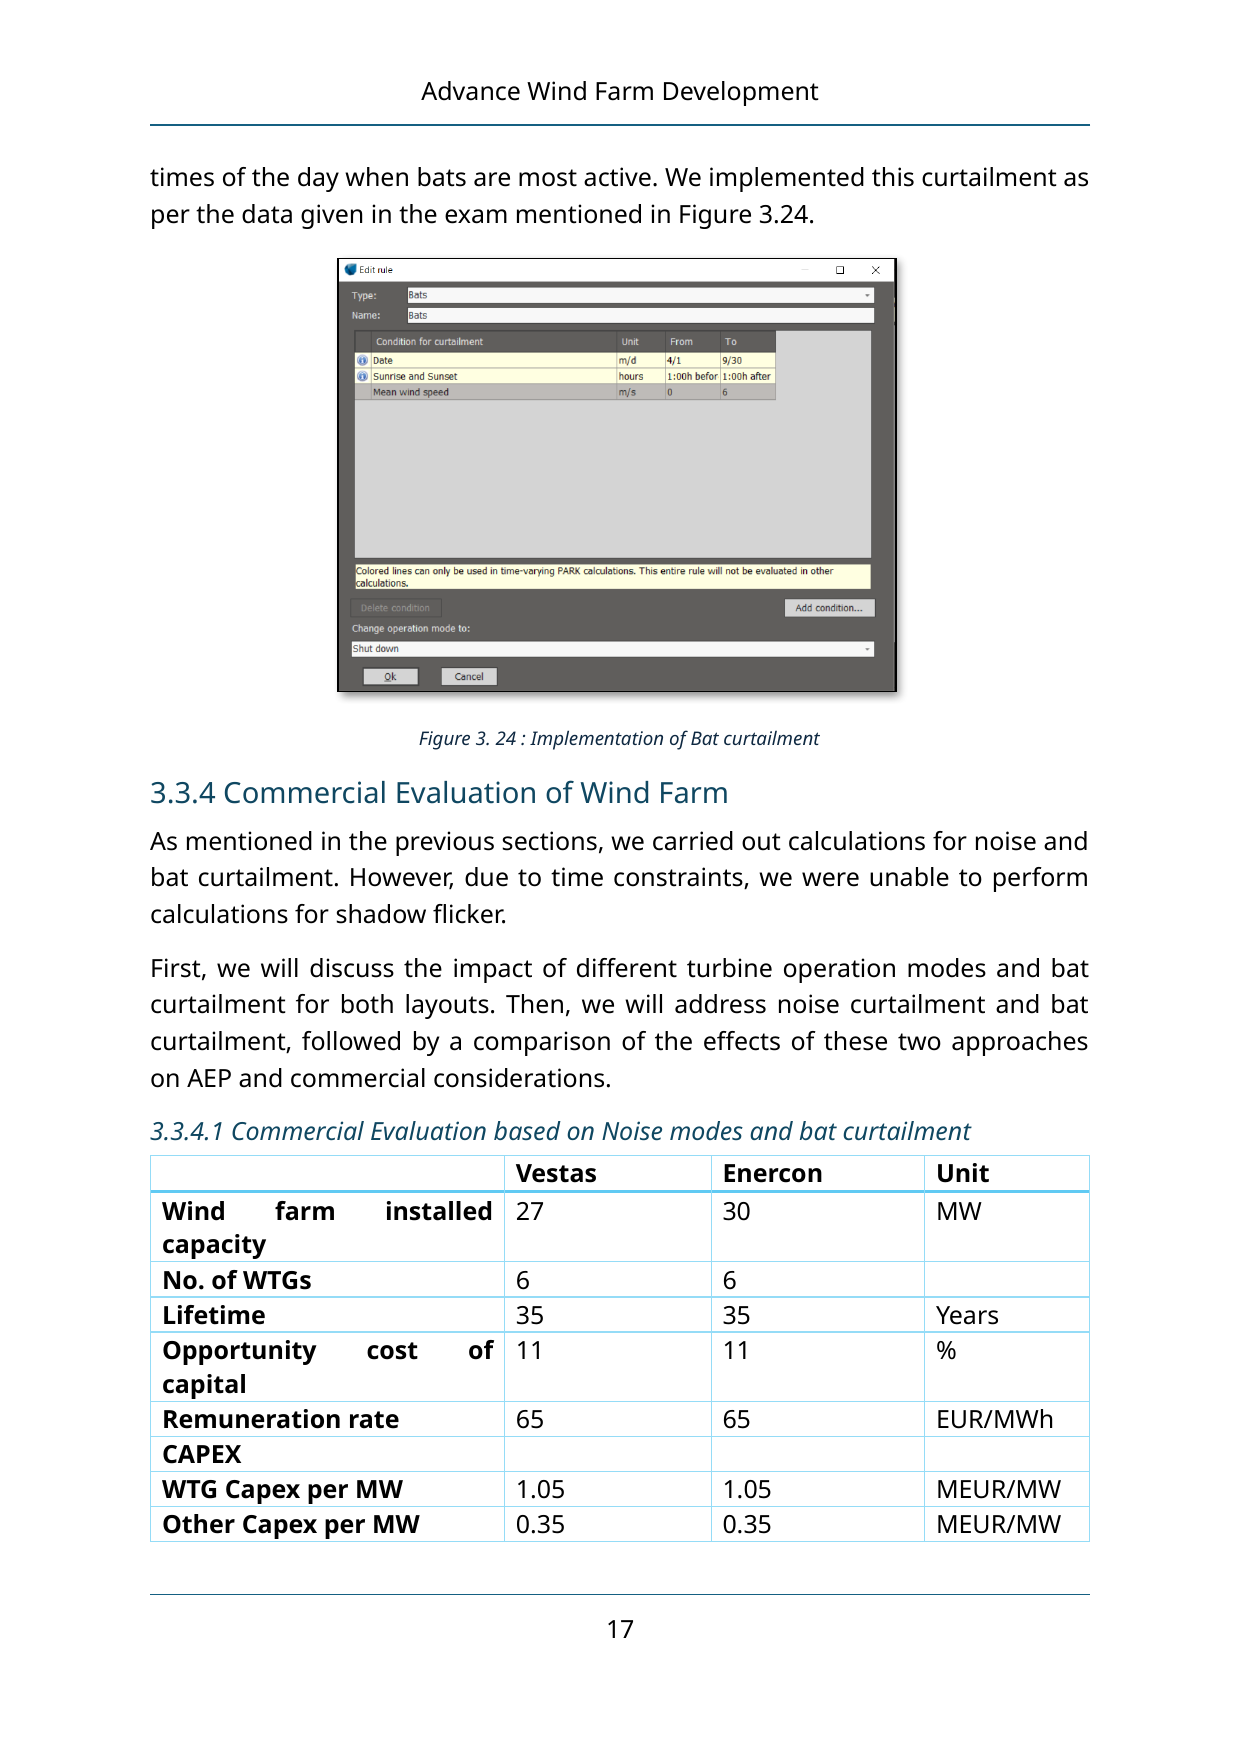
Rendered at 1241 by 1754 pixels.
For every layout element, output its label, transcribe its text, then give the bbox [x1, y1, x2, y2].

table_cell No. of WTGs [151, 1262, 504, 1296]
table_cell Other Capex per MW [151, 1507, 504, 1541]
table_cell 27 [505, 1193, 711, 1261]
table_cell Remuneration rate [151, 1402, 504, 1436]
table_cell % [925, 1333, 1089, 1401]
table_cell Wind farm installed capacity [151, 1193, 504, 1261]
table_cell MEUR/MW [925, 1472, 1089, 1506]
table_header Enercon [712, 1156, 924, 1190]
table_cell Opportunity cost of capital [151, 1333, 504, 1401]
table_header Vestas [505, 1156, 711, 1190]
subtitle 3.3.4.1 Commercial Evaluation based on Noise modes and bat curtailment [150, 1114, 1090, 1148]
table_cell [925, 1262, 1089, 1296]
table_cell 11 [712, 1333, 924, 1401]
table_header [151, 1156, 504, 1190]
text First, we will discuss the impact of different turbine operation modes and bat curtailment for both layouts. Then, we will address noise curtailment and bat curtailment, followed by a comparison of the effects of these two approaches on AEP and commercial considerations. [150, 950, 1090, 1094]
table_cell 1.05 [505, 1472, 711, 1506]
table_cell CAPEX [151, 1437, 504, 1471]
table_cell 30 [712, 1193, 924, 1261]
table_cell [505, 1437, 711, 1471]
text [150, 160, 1090, 231]
text As mentioned in the previous sections, we carried out calculations for noise and bat curtailment. However, due to time constraints, we were unable to perform calculations for shadow flicker. [150, 823, 1090, 931]
table_cell [712, 1437, 924, 1471]
table_cell [925, 1437, 1089, 1471]
table_cell 6 [505, 1262, 711, 1296]
table_cell 35 [712, 1298, 924, 1331]
table_cell 65 [712, 1402, 924, 1436]
table_cell MW [925, 1193, 1089, 1261]
table_cell 0.35 [505, 1507, 711, 1541]
table_cell WTG Capex per MW [151, 1472, 504, 1506]
table_cell 6 [712, 1262, 924, 1296]
table_cell 1.05 [712, 1472, 924, 1506]
table_cell Lifetime [151, 1298, 504, 1331]
table_cell 11 [505, 1333, 711, 1401]
subtitle 3.3.4 Commercial Evaluation of Wind Farm [150, 772, 1090, 812]
table_header Unit [925, 1156, 1089, 1190]
table_cell 65 [505, 1402, 711, 1436]
table_cell MEUR/MW [925, 1507, 1089, 1541]
table_cell 35 [505, 1298, 711, 1331]
table_cell EUR/MWh [925, 1402, 1089, 1436]
table_cell Years [925, 1298, 1089, 1331]
picture [339, 259, 895, 691]
table_cell 0.35 [712, 1507, 924, 1541]
text Figure 3. 24 : Implementation of Bat curtailment [150, 726, 1090, 751]
